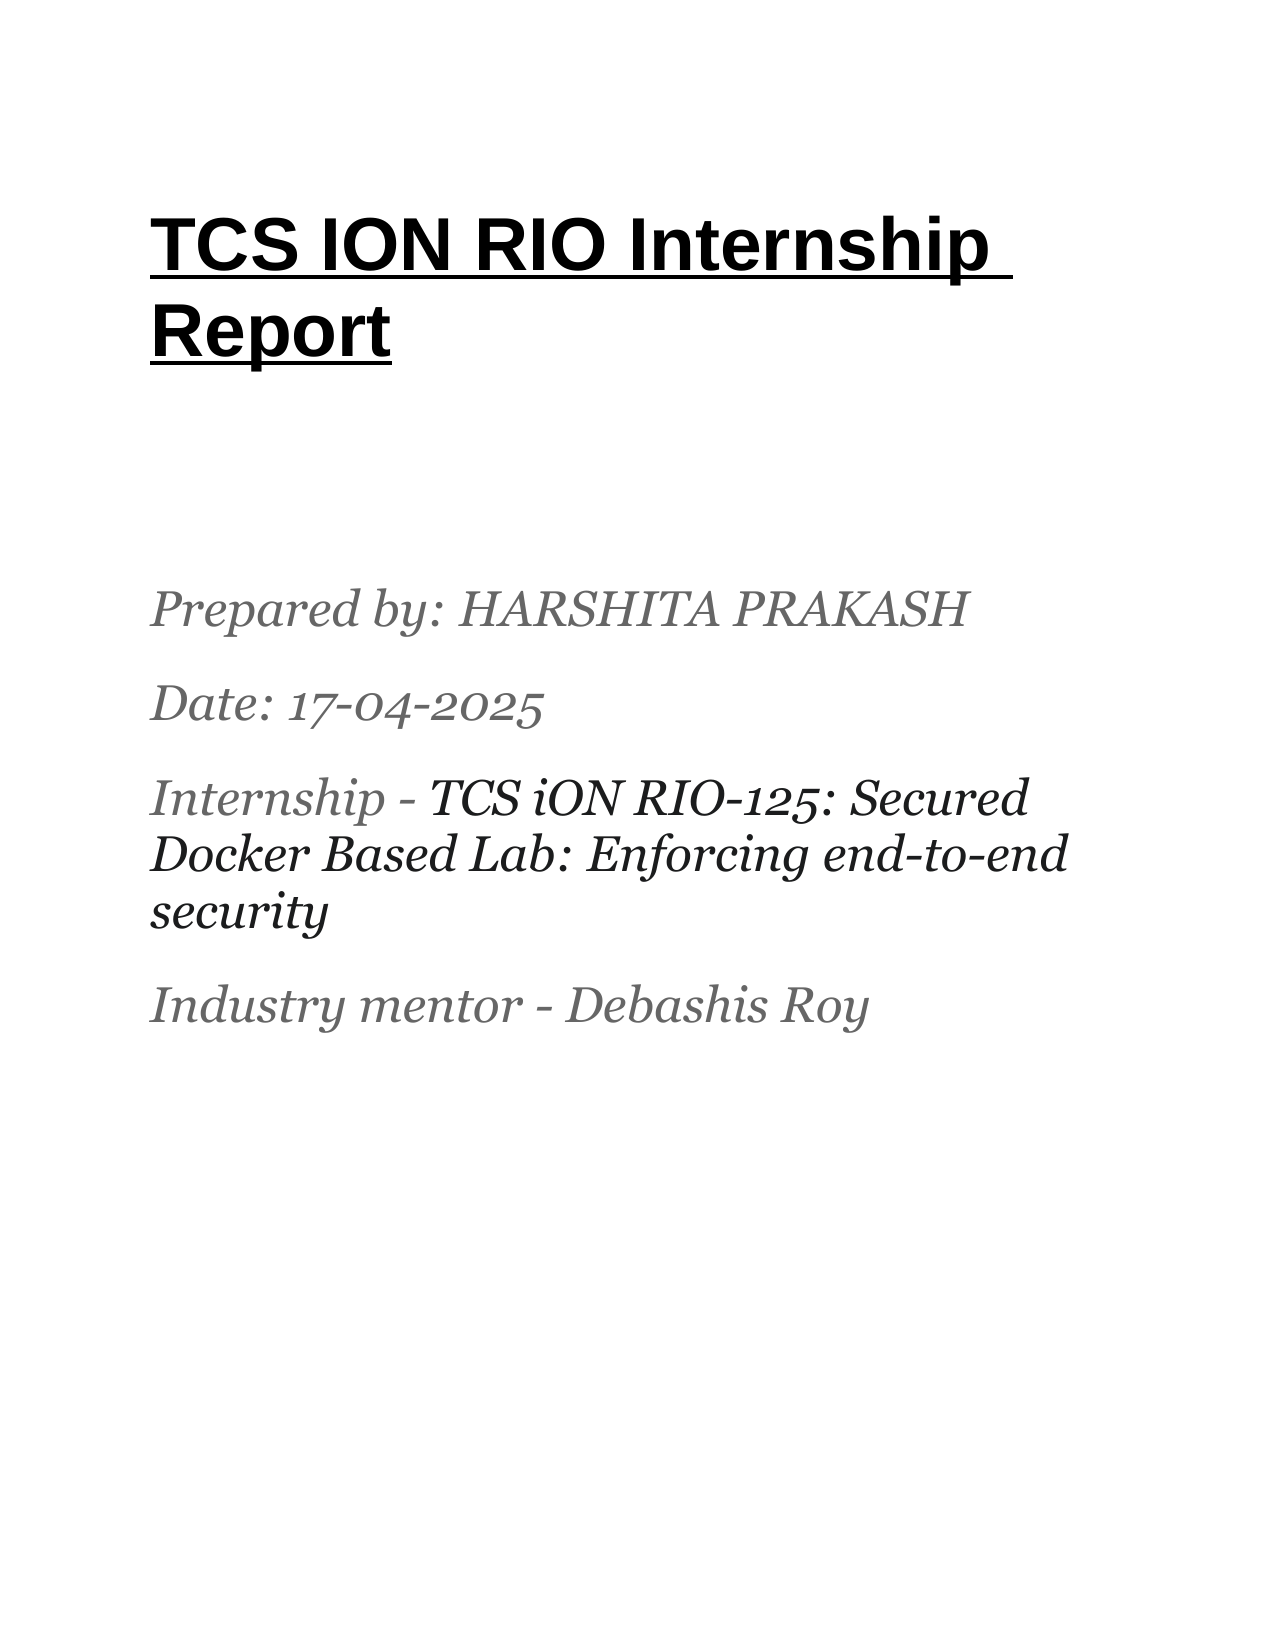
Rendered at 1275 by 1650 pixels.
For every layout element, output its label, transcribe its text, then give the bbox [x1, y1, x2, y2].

subtitle Prepared by: HARSHITA PRAKASH [150, 581, 1125, 637]
subtitle Internship - TCS iON RIO-125: Secured Docker Based Lab: Enforcing end-to-end security [150, 769, 429, 826]
subtitle Date: 17-04-2025 [150, 675, 1125, 732]
subtitle Industry mentor - Debashis Roy [150, 977, 1125, 1034]
title TCS ION RIO Internship Report [150, 200, 1125, 372]
subtitle Internship - TCS iON RIO-125: Secured Docker Based Lab: Enforcing end-to-end security [330, 769, 1125, 939]
